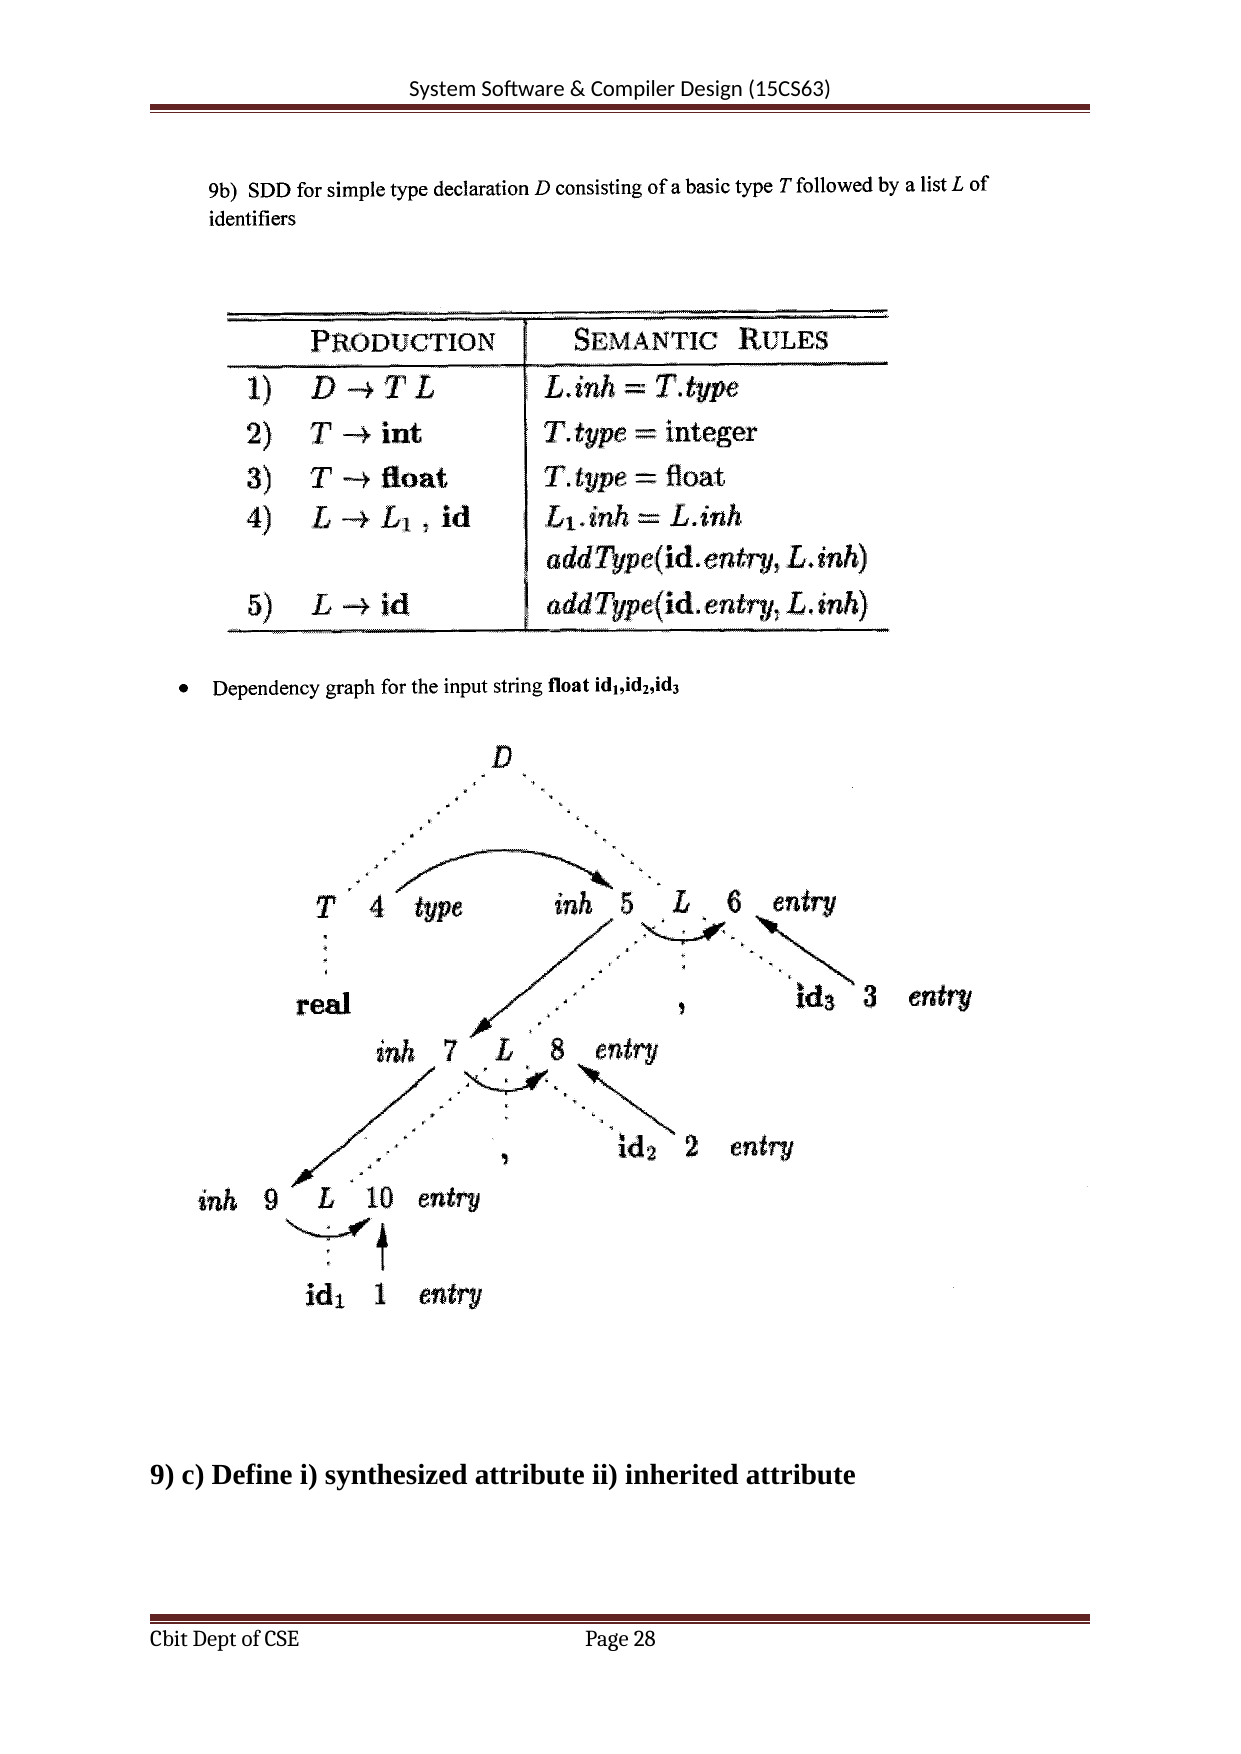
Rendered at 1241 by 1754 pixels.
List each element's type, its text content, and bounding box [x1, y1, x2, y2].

text 9) c) Define i) synthesized attribute ii) inherited attribute [150, 1457, 1090, 1491]
